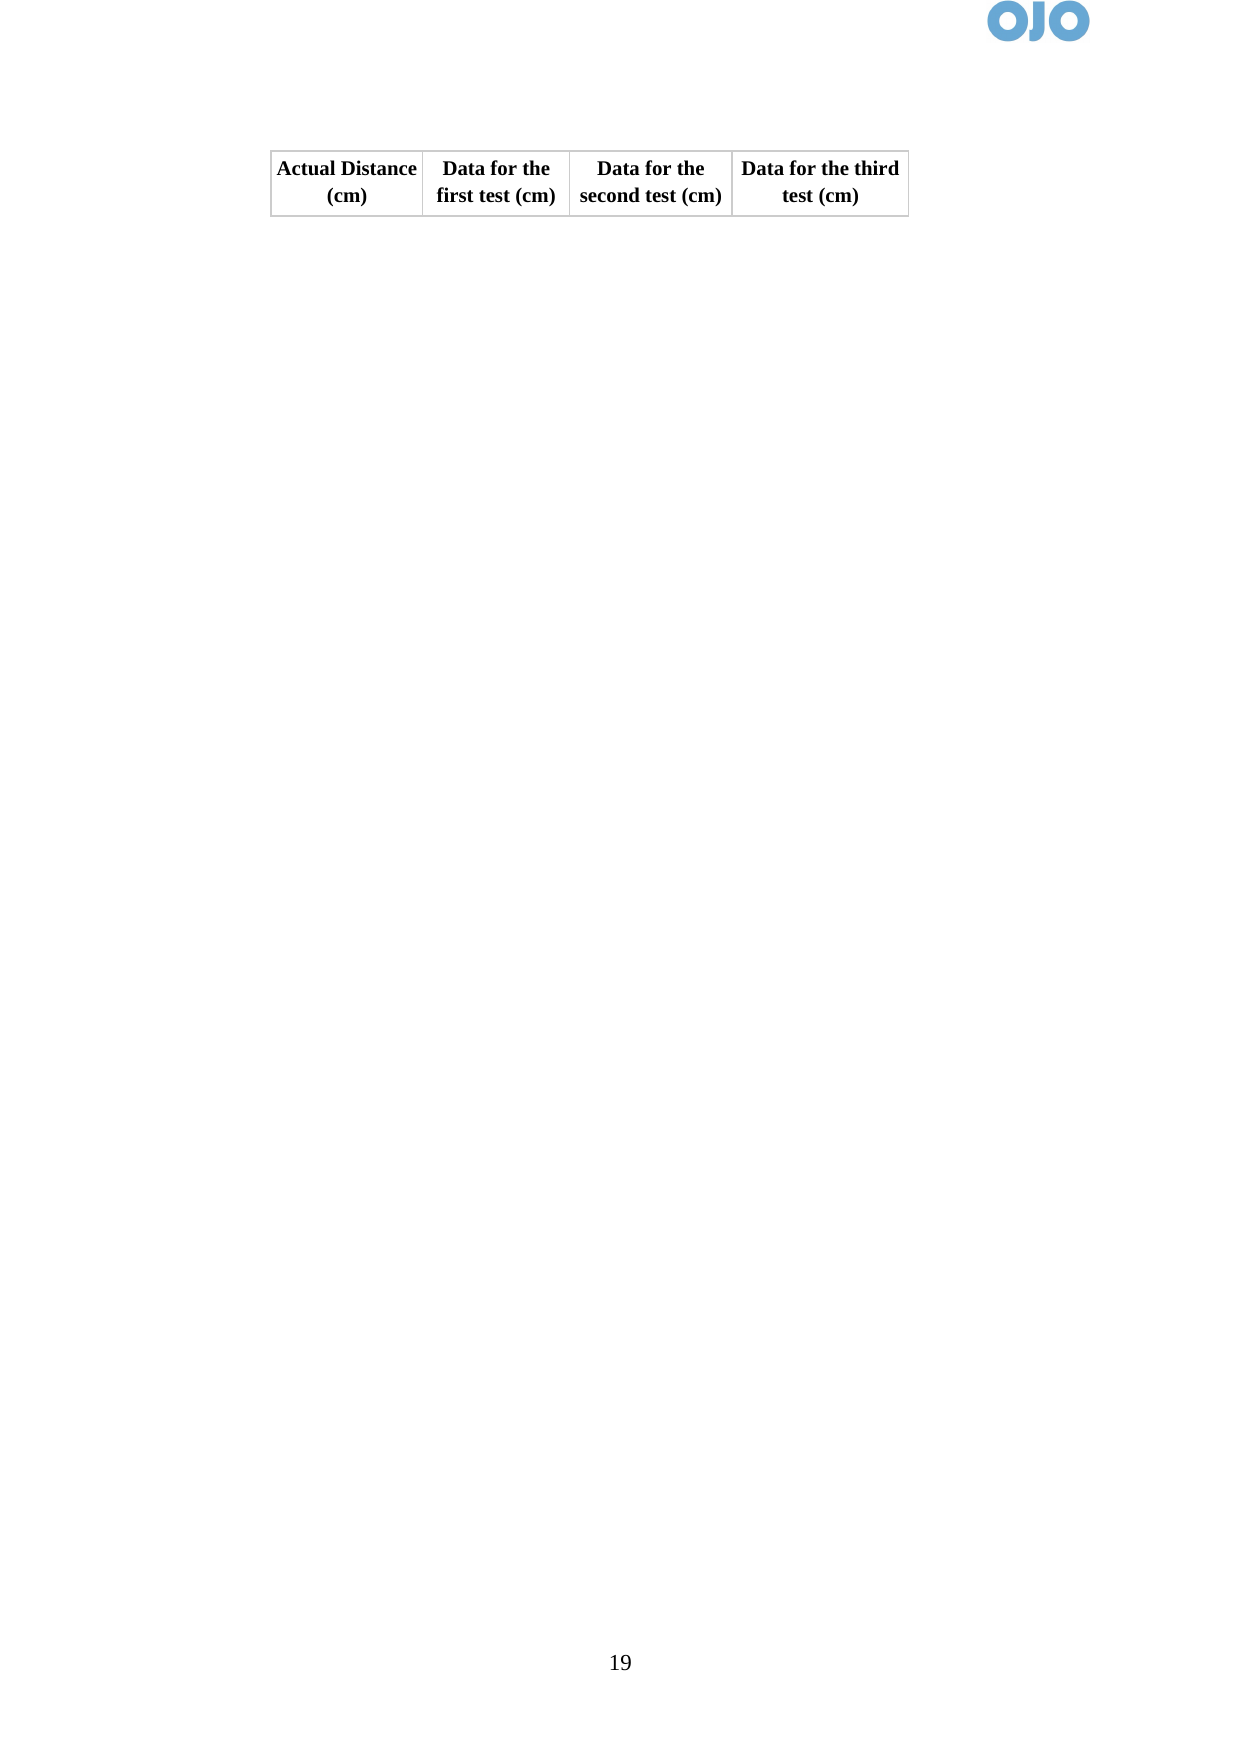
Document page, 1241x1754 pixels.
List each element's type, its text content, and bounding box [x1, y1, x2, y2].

table_header Data for the third test (cm) [733, 152, 908, 215]
table_header Data for the second test (cm) [570, 152, 731, 215]
table_header Actual Distance (cm) [272, 152, 422, 215]
picture [986, 0, 1091, 43]
table_header Data for the first test (cm) [423, 152, 569, 215]
